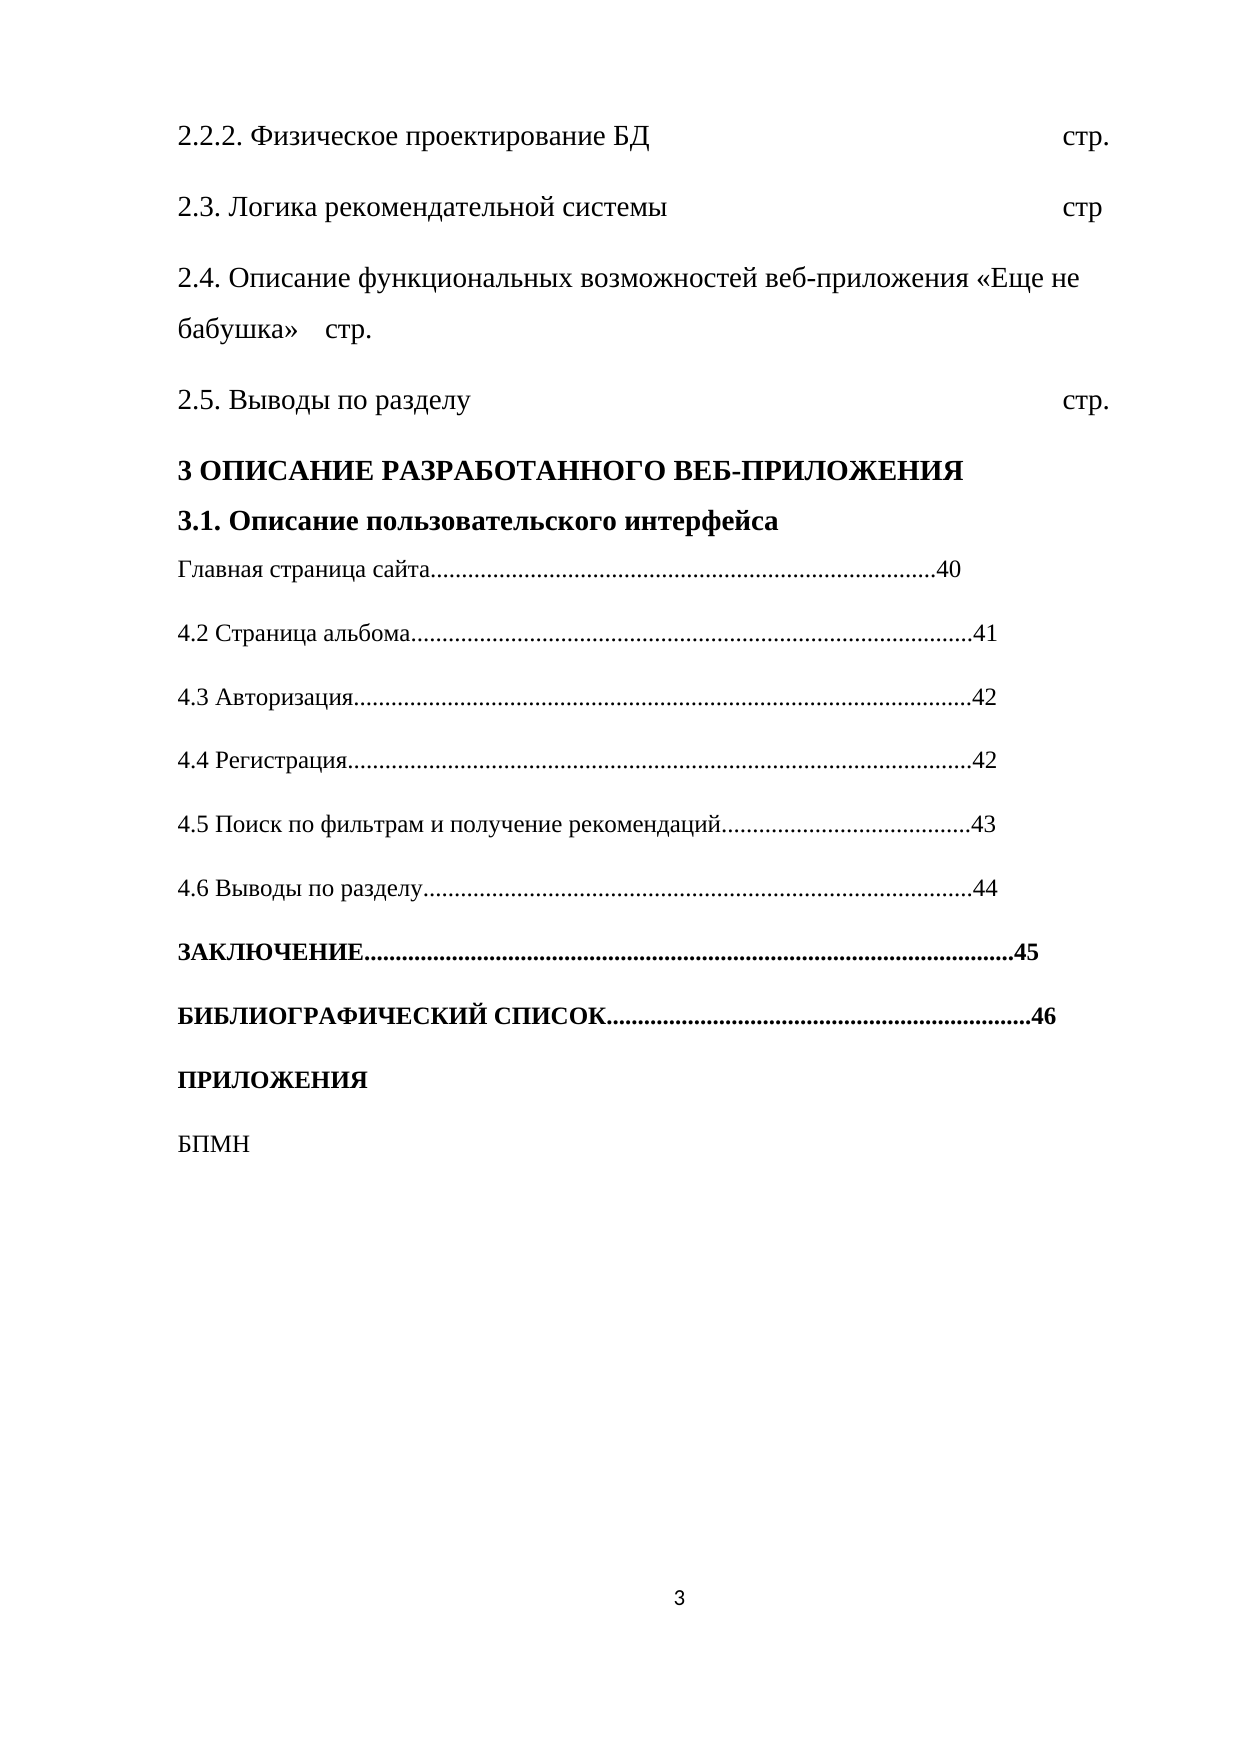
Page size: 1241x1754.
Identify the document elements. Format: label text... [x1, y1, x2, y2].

text 4.3 Авторизация...................................................................................................42 [177, 682, 1181, 710]
text 3.1. Описание пользовательского интерфейса [177, 503, 1181, 537]
text 2.3. Логика рекомендательной системы стр [177, 189, 1181, 223]
text 2.4. Описание функциональных возможностей веб-приложения «Еще не бабушка» стр. [177, 260, 1181, 344]
text 4.4 Регистрация....................................................................................................42 [177, 746, 1181, 774]
text 3 ОПИСАНИЕ РАЗРАБОТАННОГО ВЕБ-ПРИЛОЖЕНИЯ [177, 453, 1181, 487]
text ПРИЛОЖЕНИЯ [177, 1065, 1181, 1094]
text 4.6 Выводы по разделу........................................................................................44 [177, 873, 1181, 902]
text Главная страница сайта.................................................................................40 [177, 554, 1181, 582]
text ЗАКЛЮЧЕНИЕ........................................................................................................45 [177, 937, 1181, 966]
text 4.5 Поиск по фильтрам и получение рекомендаций........................................43 [177, 809, 1181, 838]
text 2.5. Выводы по разделу стр. [177, 382, 1181, 415]
text БПМН [177, 1129, 1181, 1158]
text 4.2 Страница альбома..........................................................................................41 [177, 618, 1181, 646]
text БИБЛИОГРАФИЧЕСКИЙ СПИСОК....................................................................46 [177, 1001, 1181, 1030]
text 2.2.2. Физическое проектирование БД стр. [177, 118, 1181, 152]
